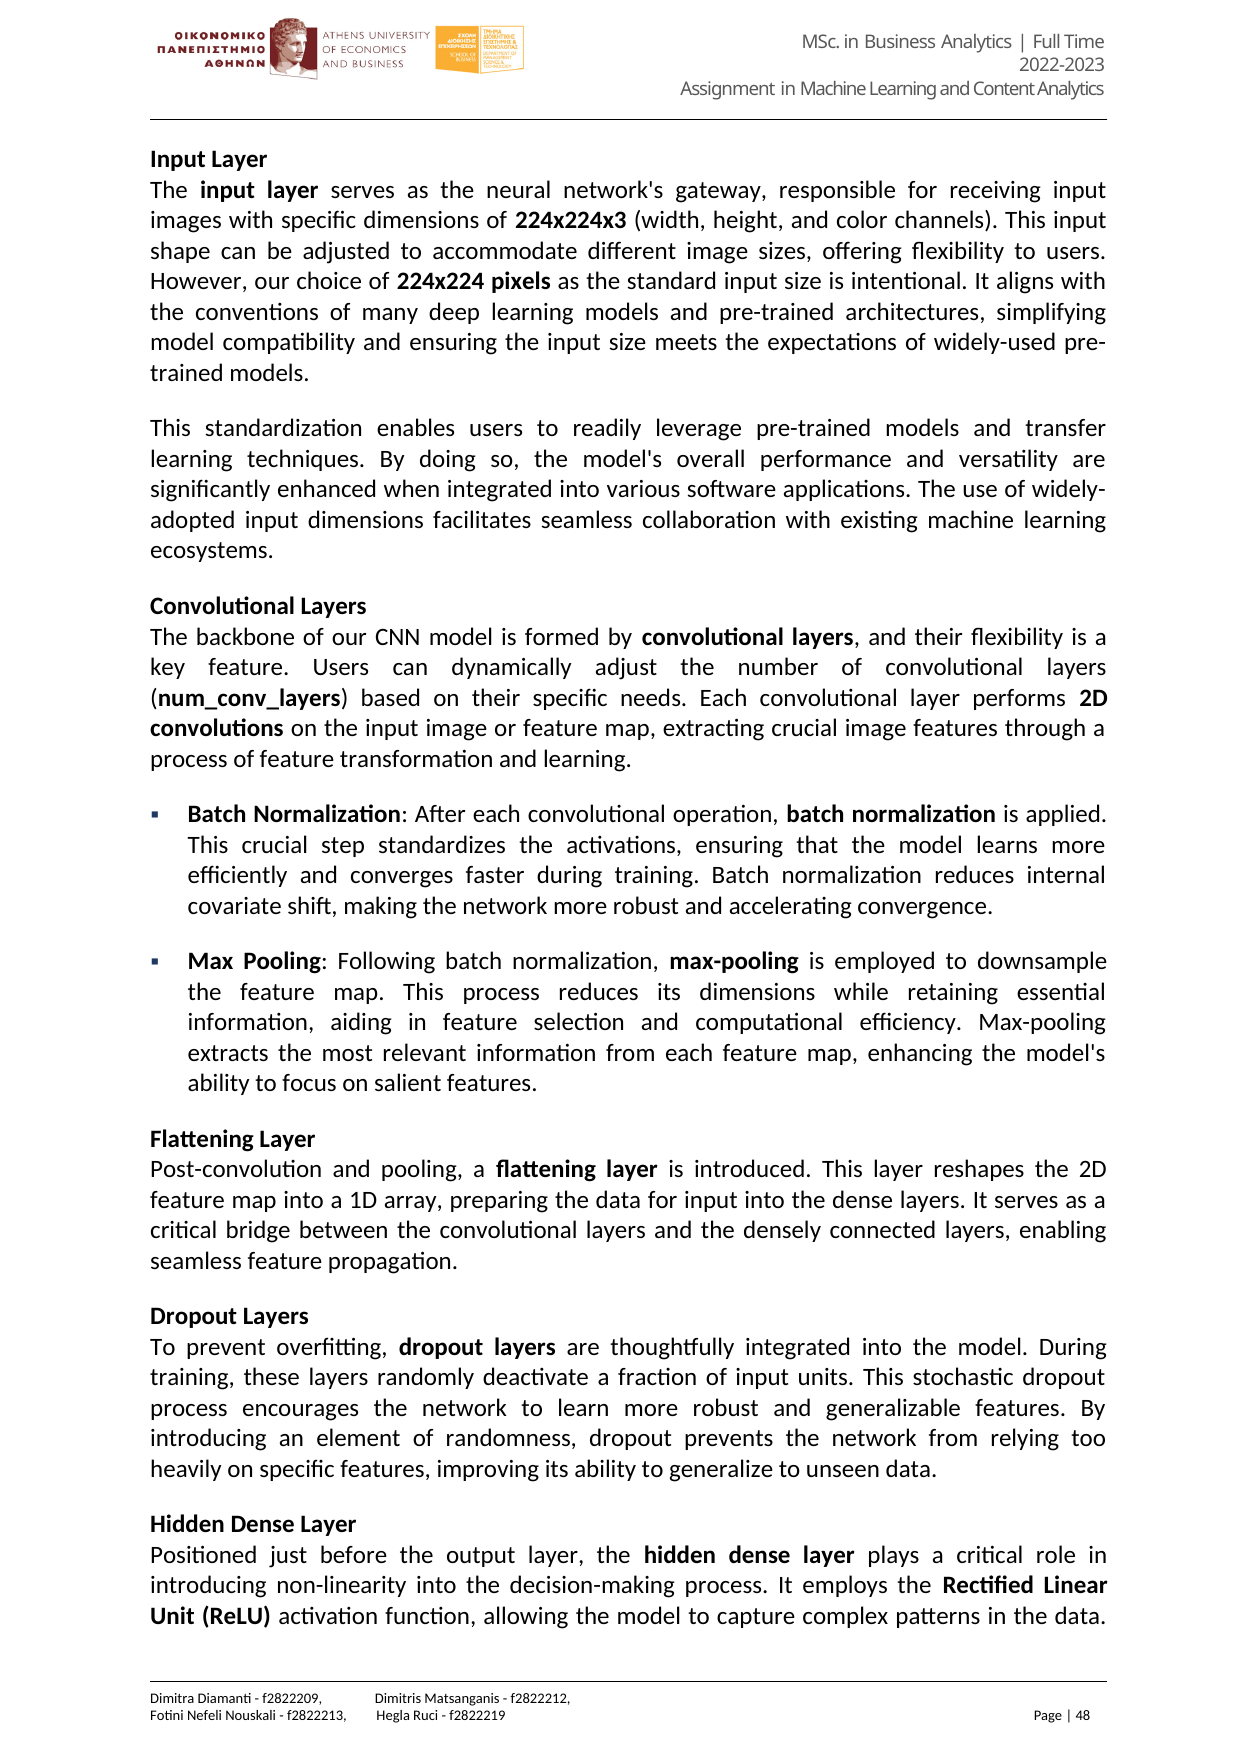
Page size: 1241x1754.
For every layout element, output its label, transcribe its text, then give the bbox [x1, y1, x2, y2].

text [150, 1539, 1107, 1631]
list Max Pooling: Following batch normalization, max-pooling is employed to downsample the feature map. This process reduces its dimensions while retaining essential information, aiding in feature selection and computational efficiency. Max-pooling extracts the most relevant information from each feature map, enhancing the model's ability to focus on salient features. [150, 945, 1107, 1098]
text Input Layer [150, 143, 1107, 174]
list Batch Normalization: After each convolutional operation, batch normalization is applied. This crucial step standardizes the activations, ensuring that the model learns more efficiently and converges faster during training. Batch normalization reduces internal covariate shift, making the network more robust and accelerating convergence. [150, 798, 1107, 920]
text Flattening Layer [150, 1123, 1107, 1153]
text Post-convolution and pooling, a flattening layer is introduced. This layer reshapes the 2D feature map into a 1D array, preparing the data for input into the dense layers. It serves as a critical bridge between the convolutional layers and the densely connected layers, enabling seamless feature propagation. [150, 1153, 1107, 1276]
text The input layer serves as the neural network's gateway, responsible for receiving input images with specific dimensions of 224x224x3 (width, height, and color channels). This input shape can be adjusted to accommodate different image sizes, offering flexibility to users. However, our choice of 224x224 pixels as the standard input size is intentional. It aligns with the conventions of many deep learning models and pre-trained architectures, simplifying model compatibility and ensuring the input size meets the expectations of widely-used pre-trained models. [150, 174, 1107, 387]
text Convolutional Layers [150, 590, 1107, 621]
text The backbone of our CNN model is formed by convolutional layers, and their flexibility is a key feature. Users can dynamically adjust the number of convolutional layers (num_conv_layers) based on their specific needs. Each convolutional layer performs 2D convolutions on the input image or feature map, extracting crucial image features through a process of feature transformation and learning. [150, 621, 1107, 773]
text Hidden Dense Layer [150, 1509, 1107, 1539]
picture [151, 17, 526, 82]
text Dropout Layers [150, 1301, 1107, 1331]
text This standardization enables users to readily leverage pre-trained models and transfer learning techniques. By doing so, the model's overall performance and versatility are significantly enhanced when integrated into various software applications. The use of widely-adopted input dimensions facilitates seamless collaboration with existing machine learning ecosystems. [150, 412, 1107, 565]
text To prevent overfitting, dropout layers are thoughtfully integrated into the model. During training, these layers randomly deactivate a fraction of input units. This stochastic dropout process encourages the network to learn more robust and generalizable features. By introducing an element of randomness, dropout prevents the network from relying too heavily on specific features, improving its ability to generalize to unseen data. [150, 1331, 1107, 1484]
